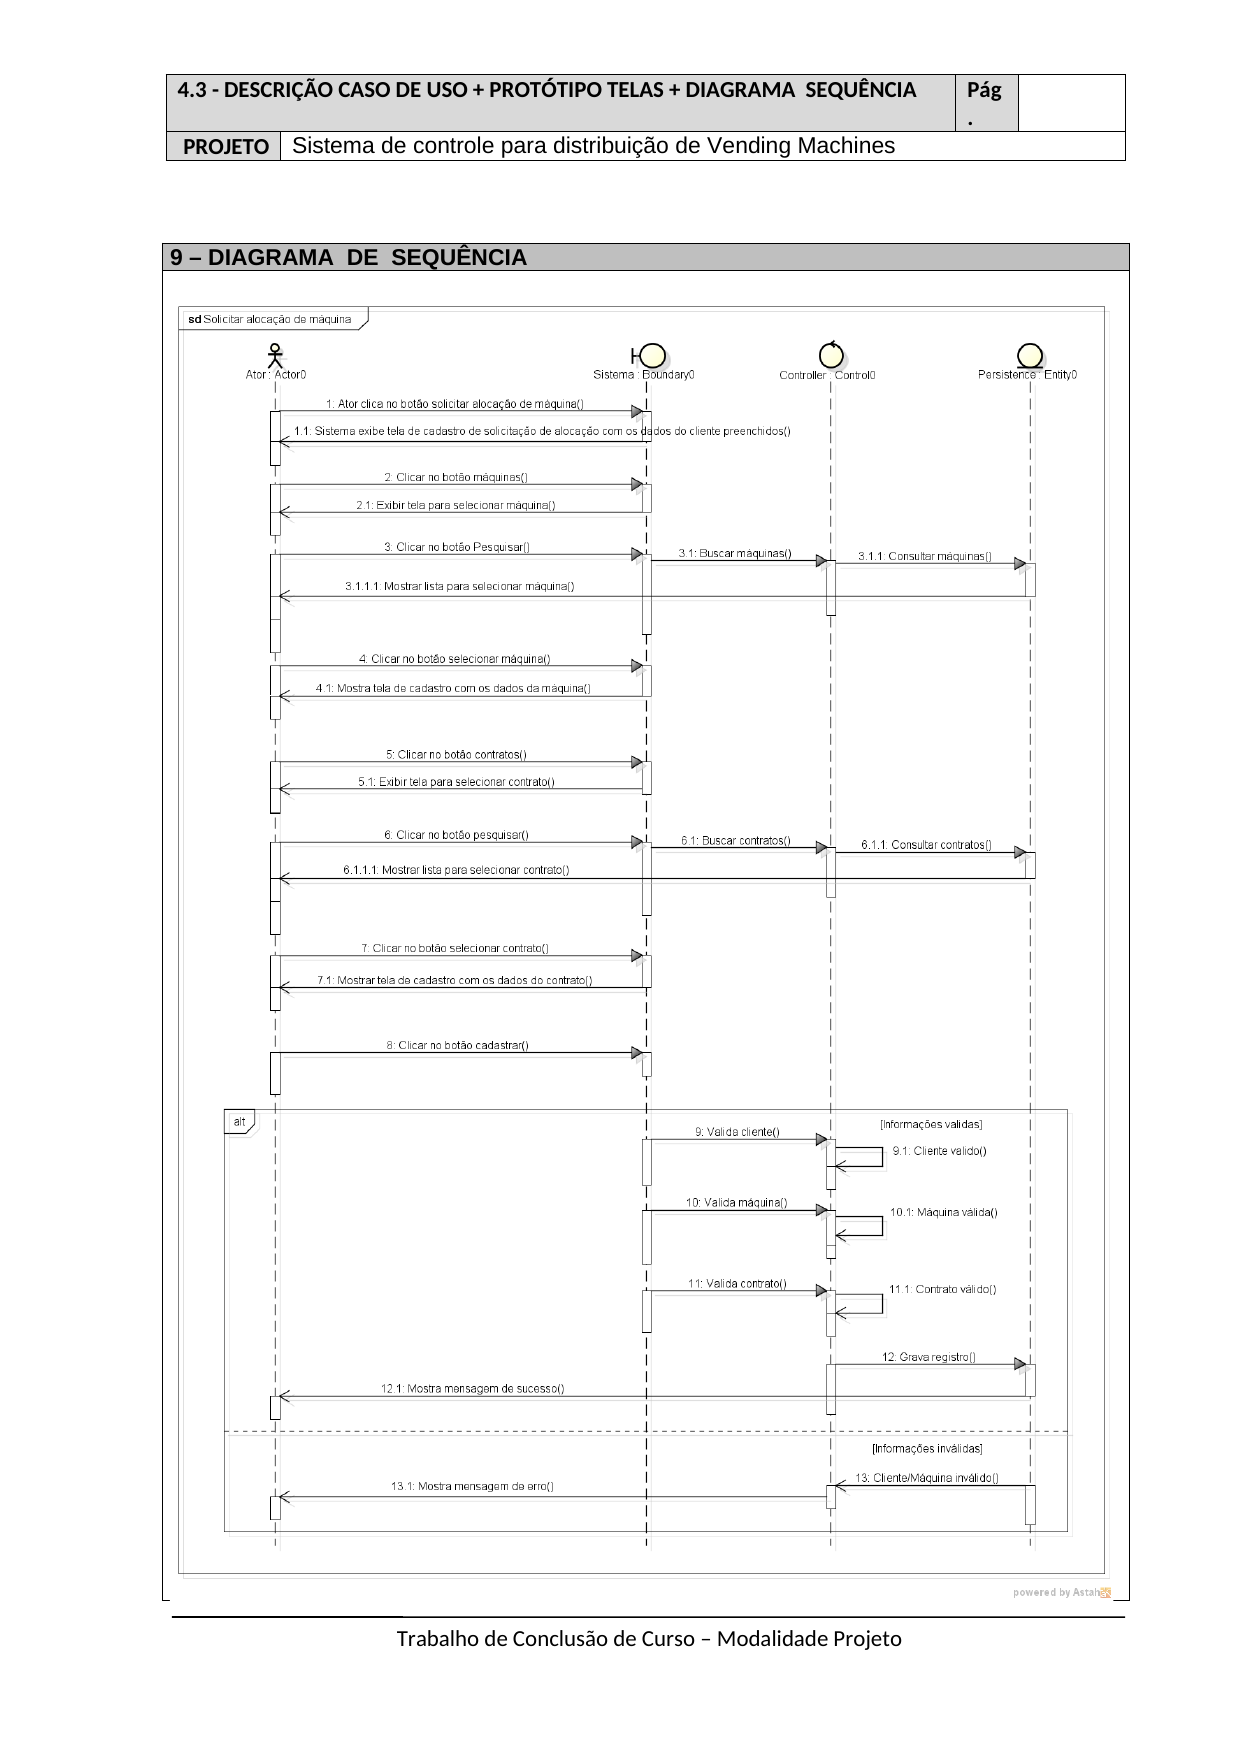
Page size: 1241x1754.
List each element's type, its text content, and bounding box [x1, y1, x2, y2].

table_header 9 – DIAGRAMA DE SEQUÊNCIA [163, 244, 1129, 270]
picture [169, 297, 1114, 1601]
table_cell [163, 271, 1129, 1600]
